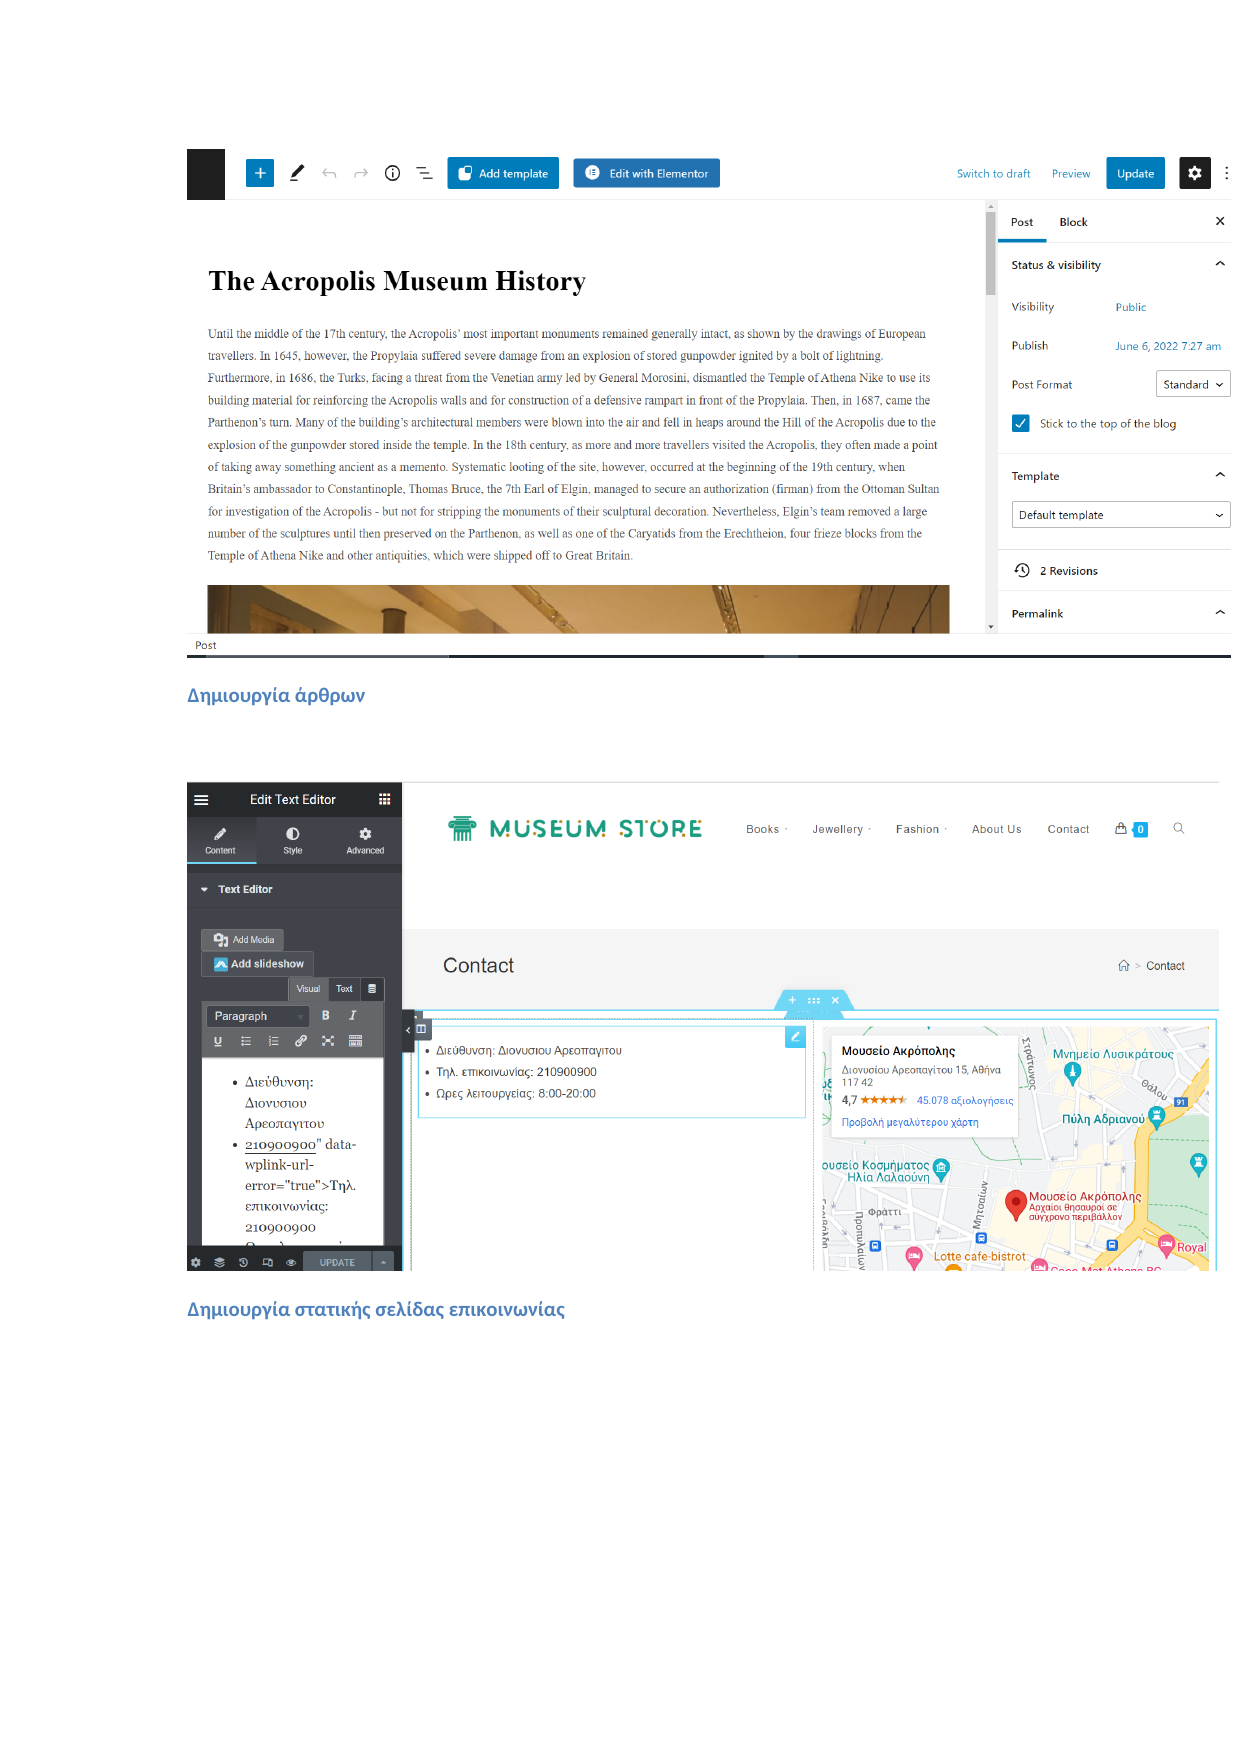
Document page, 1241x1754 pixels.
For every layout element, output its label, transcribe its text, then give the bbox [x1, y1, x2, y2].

picture [187, 781, 1219, 1271]
text Δημιουργία στατικής σελίδας επικοινωνίας [187, 1296, 1053, 1321]
picture [187, 149, 1231, 658]
text Δημιουργία άρθρων [187, 683, 1053, 708]
